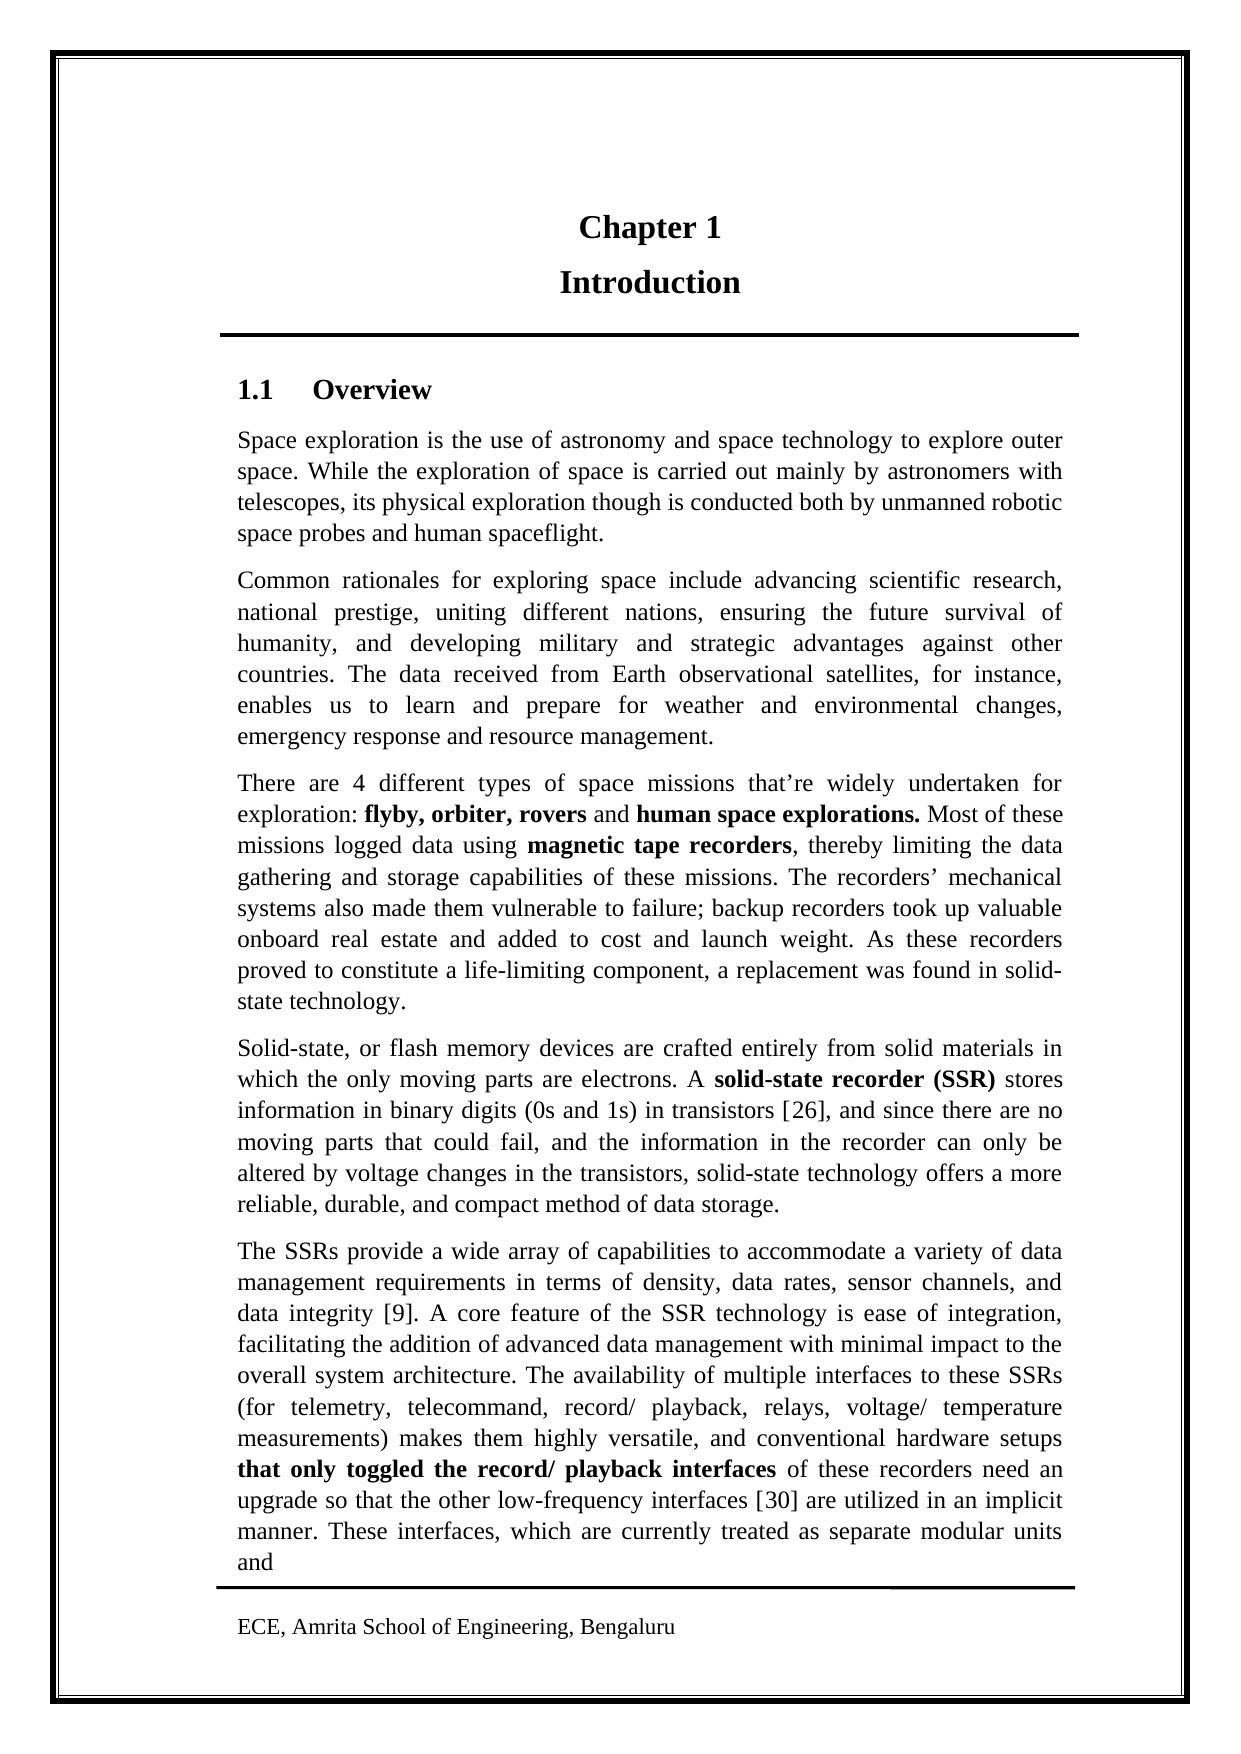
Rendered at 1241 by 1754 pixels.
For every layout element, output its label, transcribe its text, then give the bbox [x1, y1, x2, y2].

text Chapter 1 [237, 207, 1063, 245]
text Solid-state, or flash memory devices are crafted entirely from solid materials in which the only moving parts are electrons. A solid-state recorder (SSR) stores information in binary digits (0s and 1s) in transistors [26], and since there are no moving parts that could fail, and the information in the recorder can only be altered by voltage changes in the transistors, solid-state technology offers a more reliable, durable, and compact method of data storage. [237, 1033, 1063, 1217]
text Introduction [237, 262, 1063, 300]
text Space exploration is the use of astronomy and space technology to explore outer space. While the exploration of space is carried out mainly by astronomers with telescopes, its physical exploration though is conducted both by unmanned robotic space probes and human spaceflight. [237, 425, 1063, 547]
text Common rationales for exploring space include advancing scientific research, national prestige, uniting different nations, ensuring the future survival of humanity, and developing military and strategic advantages against other countries. The data received from Earth observational satellites, for instance, enables us to learn and prepare for weather and environmental changes, emergency response and resource management. [237, 566, 1063, 749]
text The SSRs provide a wide array of capabilities to accommodate a variety of data management requirements in terms of density, data rates, sensor channels, and data integrity [9]. A core feature of the SSR technology is ease of integration, facilitating the addition of advanced data management with minimal impact to the overall system architecture. The availability of multiple interfaces to these SSRs (for telemetry, telecommand, record/ playback, relays, voltage/ temperature measurements) makes them highly versatile, and conventional hardware setups that only toggled the record/ playback interfaces of these recorders need an upgrade so that the other low-frequency interfaces [30] are utilized in an implicit manner. These interfaces, which are currently treated as separate modular units and [237, 1236, 1063, 1576]
list Overview [237, 372, 1063, 406]
text There are 4 different types of space missions that’re widely undertaken for exploration: flyby, orbiter, rovers and human space explorations. Most of these missions logged data using magnetic tape recorders, thereby limiting the data gathering and storage capabilities of these missions. The recorders’ mechanical systems also made them vulnerable to failure; backup recorders took up valuable onboard real estate and added to cost and launch weight. As these recorders proved to constitute a life-limiting component, a replacement was found in solid-state technology. [237, 768, 1063, 1014]
